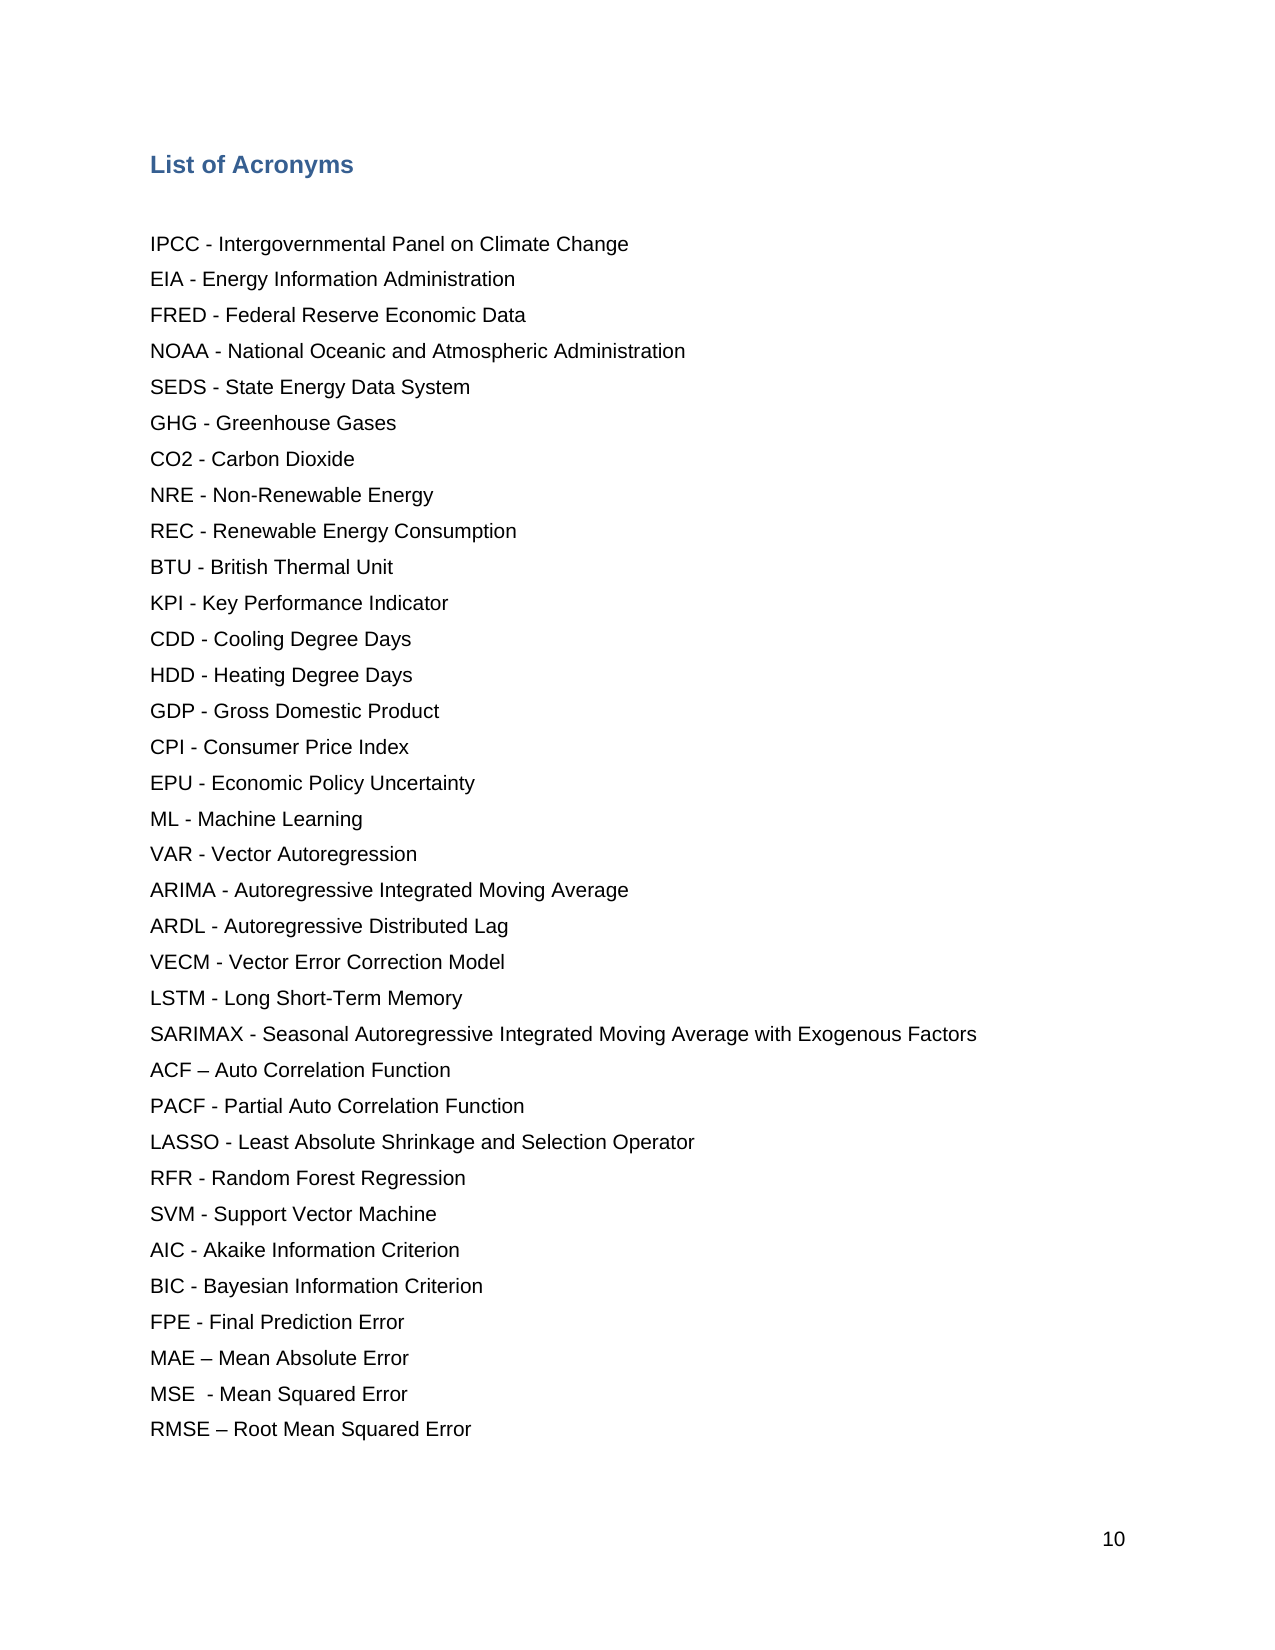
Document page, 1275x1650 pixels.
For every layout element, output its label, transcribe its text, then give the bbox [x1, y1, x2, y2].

text REC - Renewable Energy Consumption [150, 519, 1125, 543]
text SARIMAX - Seasonal Autoregressive Integrated Moving Average with Exogenous Factors [150, 1022, 1125, 1046]
text LSTM - Long Short-Term Memory [150, 986, 1125, 1010]
text ML - Machine Learning [150, 806, 1125, 830]
text MAE – Mean Absolute Error [150, 1345, 1125, 1369]
text AIC - Akaike Information Criterion [150, 1238, 1125, 1262]
text NOAA - National Oceanic and Atmospheric Administration [150, 339, 1125, 363]
text ARDL - Autoregressive Distributed Lag [150, 914, 1125, 938]
text CO2 - Carbon Dioxide [150, 447, 1125, 471]
subtitle List of Acronyms [150, 150, 1125, 179]
text NRE - Non-Renewable Energy [150, 483, 1125, 507]
text GHG - Greenhouse Gases [150, 411, 1125, 435]
text GDP - Gross Domestic Product [150, 698, 1125, 722]
text FPE - Final Prediction Error [150, 1309, 1125, 1333]
text RFR - Random Forest Regression [150, 1166, 1125, 1190]
text IPCC - Intergovernmental Panel on Climate Change [150, 231, 1125, 255]
text ARIMA - Autoregressive Integrated Moving Average [150, 878, 1125, 902]
text FRED - Federal Reserve Economic Data [150, 303, 1125, 327]
text HDD - Heating Degree Days [150, 663, 1125, 687]
text EIA - Energy Information Administration [150, 267, 1125, 291]
text KPI - Key Performance Indicator [150, 591, 1125, 615]
text PACF - Partial Auto Correlation Function [150, 1094, 1125, 1118]
text MSE - Mean Squared Error [150, 1381, 1125, 1405]
text BTU - British Thermal Unit [150, 555, 1125, 579]
text CPI - Consumer Price Index [150, 734, 1125, 758]
text ACF – Auto Correlation Function [150, 1058, 1125, 1082]
text SVM - Support Vector Machine [150, 1202, 1125, 1226]
text RMSE – Root Mean Squared Error [150, 1417, 1125, 1441]
text CDD - Cooling Degree Days [150, 627, 1125, 651]
text EPU - Economic Policy Uncertainty [150, 770, 1125, 794]
text VECM - Vector Error Correction Model [150, 950, 1125, 974]
text SEDS - State Energy Data System [150, 375, 1125, 399]
text BIC - Bayesian Information Criterion [150, 1273, 1125, 1297]
text LASSO - Least Absolute Shrinkage and Selection Operator [150, 1130, 1125, 1154]
text VAR - Vector Autoregression [150, 842, 1125, 866]
